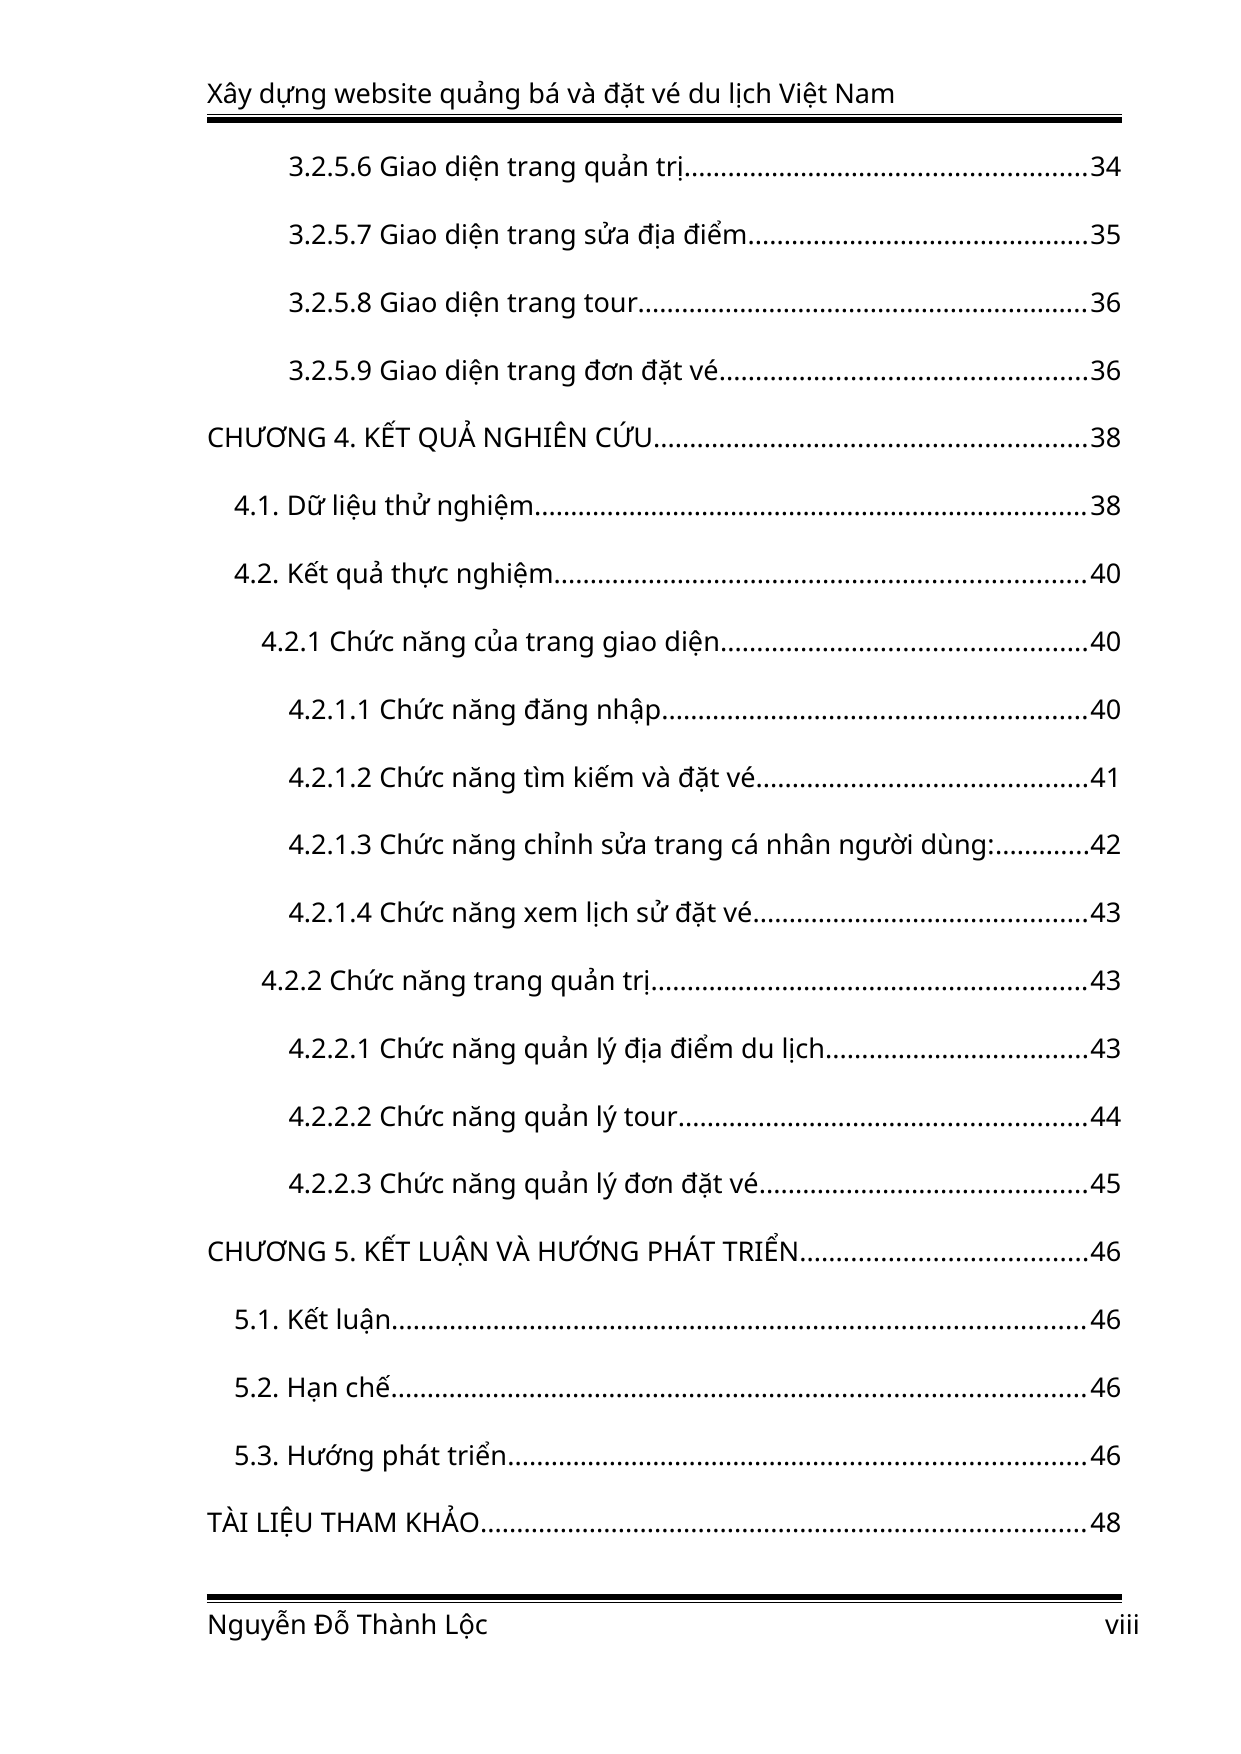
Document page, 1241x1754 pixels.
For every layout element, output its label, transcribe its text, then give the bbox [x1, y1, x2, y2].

text 5.1. Kết luận 46 [234, 1301, 1122, 1337]
text 4.2. Kết quả thực nghiệm 40 [234, 554, 1122, 591]
text 4.1. Dữ liệu thử nghiệm 38 [234, 487, 1122, 524]
text 4.2.2 Chức năng trang quản trị 43 [261, 961, 1122, 998]
text 4.2.1 Chức năng của trang giao diện 40 [261, 622, 1122, 659]
text TÀI LIỆU THAM KHẢO 48 [207, 1504, 1122, 1541]
text 4.2.2.3 Chức năng quản lý đơn đặt vé 45 [288, 1165, 1122, 1202]
text 5.3. Hướng phát triển 46 [234, 1436, 1122, 1473]
text 4.2.1.2 Chức năng tìm kiếm và đặt vé 41 [288, 758, 1122, 795]
text 3.2.5.7 Giao diện trang sửa địa điểm 35 [288, 216, 1122, 252]
text 4.2.2.2 Chức năng quản lý tour 44 [288, 1097, 1122, 1134]
text 4.2.1.3 Chức năng chỉnh sửa trang cá nhân người dùng: 42 [288, 826, 1122, 863]
text 3.2.5.8 Giao diện trang tour 36 [288, 283, 1122, 320]
text 4.2.1.4 Chức năng xem lịch sử đặt vé 43 [288, 894, 1122, 931]
text 5.2. Hạn chế 46 [234, 1368, 1122, 1405]
text 4.2.2.1 Chức năng quản lý địa điểm du lịch 43 [288, 1029, 1122, 1066]
text CHƯƠNG 5. KẾT LUẬN VÀ HƯỚNG PHÁT TRIỂN 46 [207, 1233, 1122, 1269]
text 3.2.5.9 Giao diện trang đơn đặt vé 36 [288, 351, 1122, 388]
text 3.2.5.6 Giao diện trang quản trị 34 [288, 148, 1122, 184]
text 4.2.1.1 Chức năng đăng nhập 40 [288, 690, 1122, 727]
text CHƯƠNG 4. KẾT QUẢ NGHIÊN CỨU 38 [207, 419, 1122, 456]
